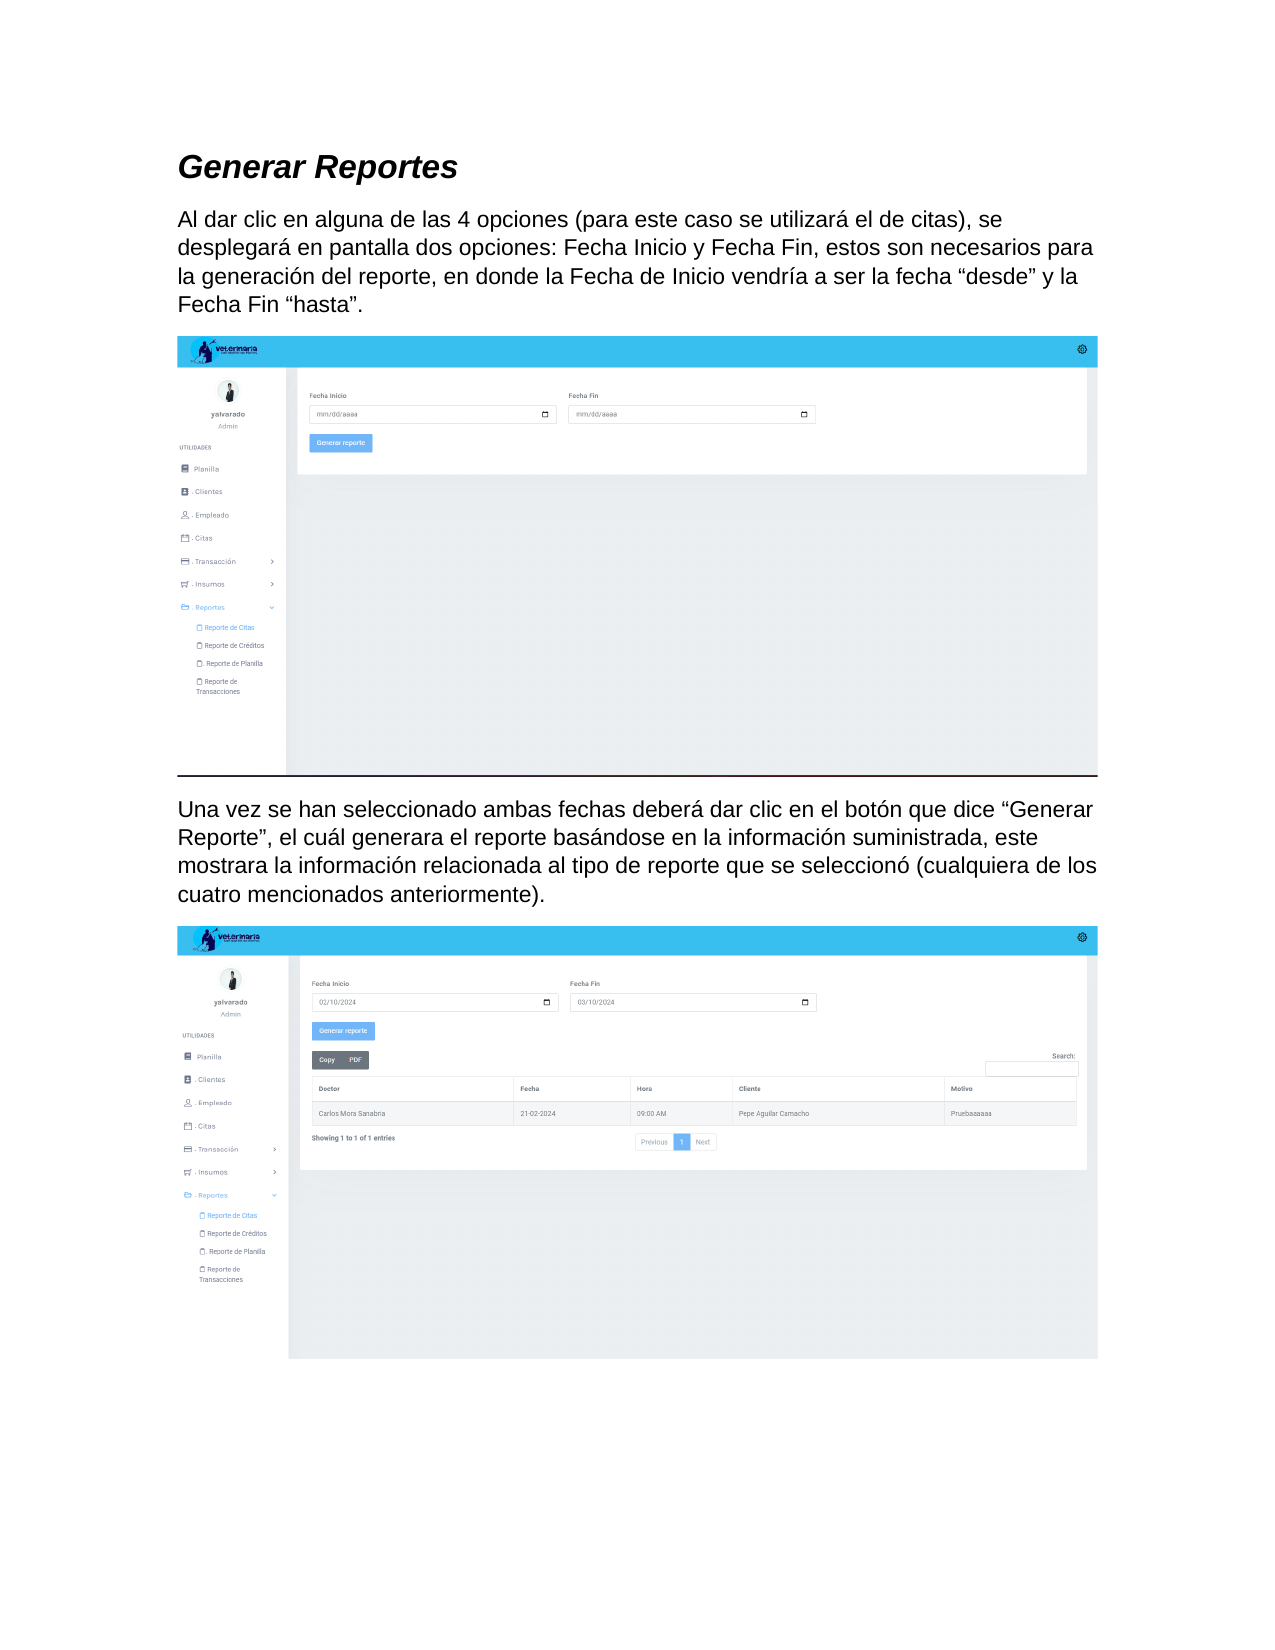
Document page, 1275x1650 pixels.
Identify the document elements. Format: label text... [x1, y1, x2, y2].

picture [177, 926, 1098, 1359]
text Al dar clic en alguna de las 4 opciones (para este caso se utilizará el de citas), se desplegará en pantalla dos opciones: Fecha Inicio y Fecha Fin, estos son necesarios para la generación del reporte, en donde la Fecha de Inicio vendría a ser la fecha “desde” y la Fecha Fin “hasta”. [177, 206, 1098, 317]
text Una vez se han seleccionado ambas fechas deberá dar clic en el botón que dice “Generar Reporte”, el cuál generara el reporte basándose en la información suministrada, este mostrara la información relacionada al tipo de reporte que se seleccionó (cualquiera de los cuatro mencionados anteriormente). [177, 796, 1098, 907]
text Generar Reportes [177, 148, 1098, 186]
picture [177, 336, 1098, 777]
